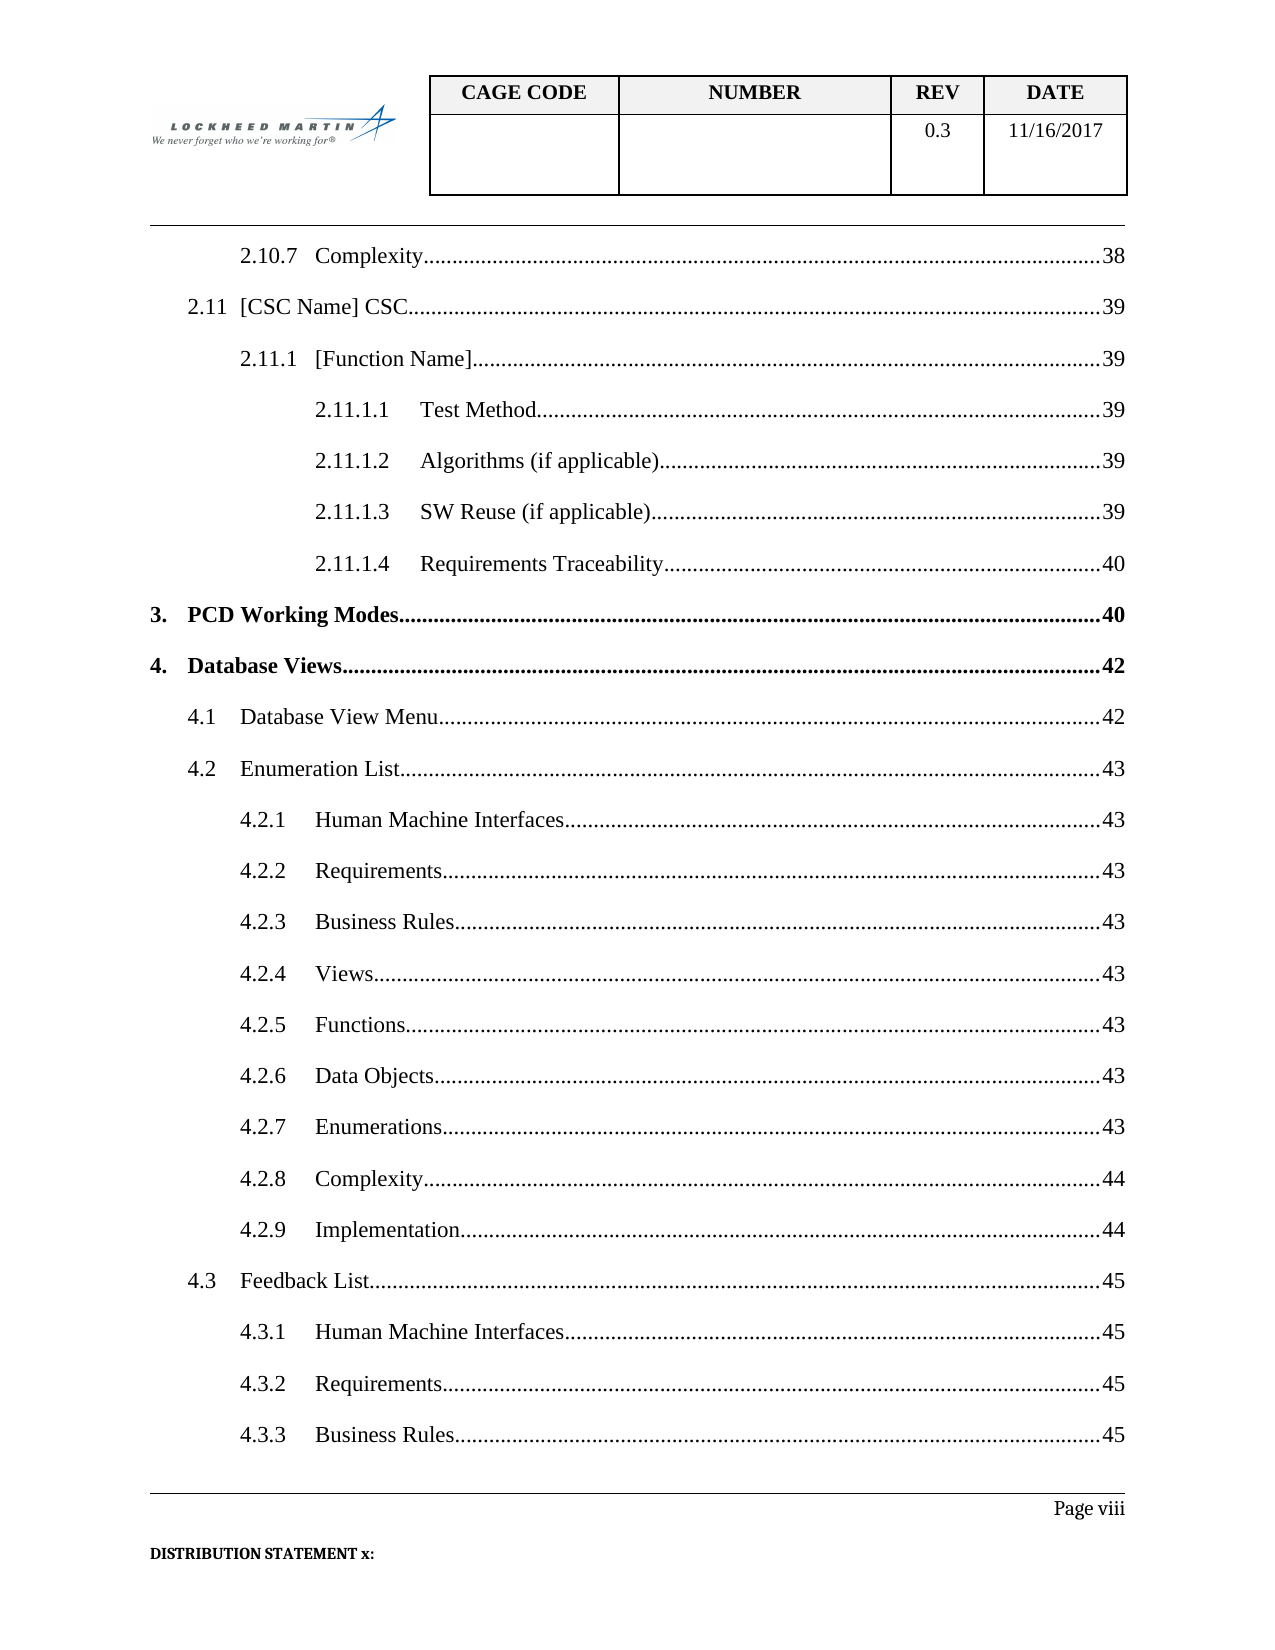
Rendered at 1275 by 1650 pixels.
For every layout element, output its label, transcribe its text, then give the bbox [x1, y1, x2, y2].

text 4.2.6 Data Objects 43 [240, 1062, 1125, 1088]
text 4.3.1 Human Machine Interfaces 45 [240, 1318, 1125, 1345]
text 4.2.2 Requirements 43 [240, 857, 1125, 883]
text 2.11.1.4 Requirements Traceability 40 [315, 549, 1125, 576]
text 4.1 Database View Menu 42 [187, 703, 1125, 730]
text 2.10.7 Complexity 38 [240, 242, 1125, 268]
text 4.3 Feedback List 45 [187, 1267, 1125, 1293]
text 2.11 [CSC Name] CSC 39 [187, 293, 1125, 320]
text 4.2.3 Business Rules 43 [240, 908, 1125, 935]
text 4.3.2 Requirements 45 [240, 1369, 1125, 1396]
text 4.2.8 Complexity 44 [240, 1164, 1125, 1191]
text 4.2.5 Functions 43 [240, 1011, 1125, 1037]
text 4. Database Views 42 [150, 652, 1125, 678]
text 4.2.4 Views 43 [240, 959, 1125, 986]
picture [152, 104, 397, 146]
text 2.11.1.3 SW Reuse (if applicable) 39 [315, 498, 1125, 525]
text 4.2.9 Implementation 44 [240, 1216, 1125, 1242]
text 3. PCD Working Modes 40 [150, 601, 1125, 627]
text 4.3.3 Business Rules 45 [240, 1421, 1125, 1447]
text 4.2.7 Enumerations 43 [240, 1113, 1125, 1140]
text 4.2 Enumeration List 43 [187, 754, 1125, 781]
text 2.11.1.2 Algorithms (if applicable) 39 [315, 447, 1125, 473]
text 2.11.1.1 Test Method 39 [315, 396, 1125, 422]
text 4.2.1 Human Machine Interfaces 43 [240, 806, 1125, 832]
text 2.11.1 [Function Name] 39 [240, 344, 1125, 371]
